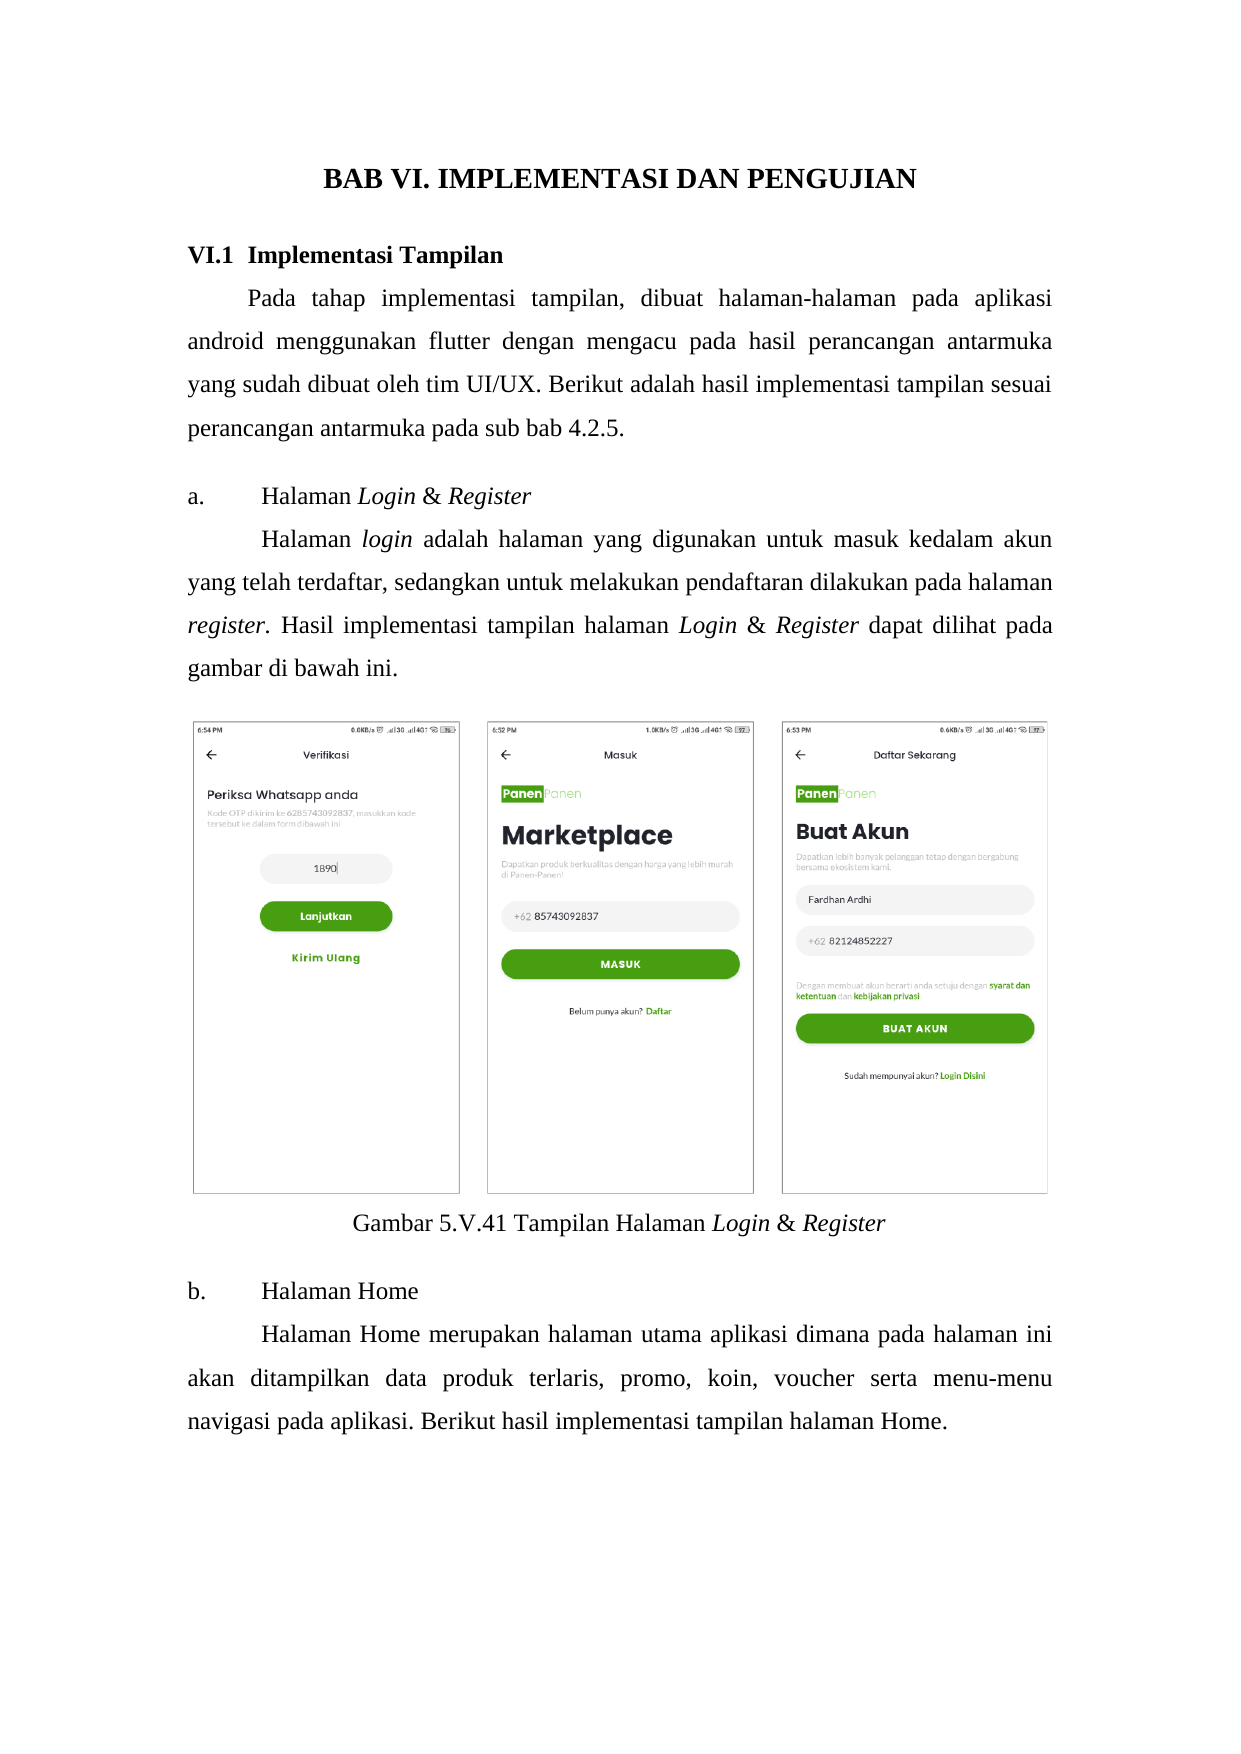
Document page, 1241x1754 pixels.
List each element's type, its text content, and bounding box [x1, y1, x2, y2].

list Halaman Home [187, 1276, 1053, 1305]
picture [192, 721, 1048, 1194]
list Halaman Login & Register [187, 481, 1053, 509]
subtitle Implementasi dan Pengujian [187, 161, 1053, 195]
subtitle Implementasi Tampilan [187, 240, 1053, 269]
text Halaman login adalah halaman yang digunakan untuk masuk kedalam akun yang telah terdaftar, sedangkan untuk melakukan pendaftaran dilakukan pada halaman register. Hasil implementasi tampilan halaman Login & Register dapat dilihat pada gambar di bawah ini. [187, 524, 1053, 682]
text Halaman Home merupakan halaman utama aplikasi dimana pada halaman ini akan ditampilkan data produk terlaris, promo, koin, voucher serta menu-menu navigasi pada aplikasi. Berikut hasil implementasi tampilan halaman Home. [187, 1319, 1053, 1434]
text Pada tahap implementasi tampilan, dibuat halaman-halaman pada aplikasi android menggunakan flutter dengan mengacu pada hasil perancangan antarmuka yang sudah dibuat oleh tim UI/UX. Berikut adalah hasil implementasi tampilan sesuai perancangan antarmuka pada sub bab 4.2.5. [187, 283, 1053, 441]
